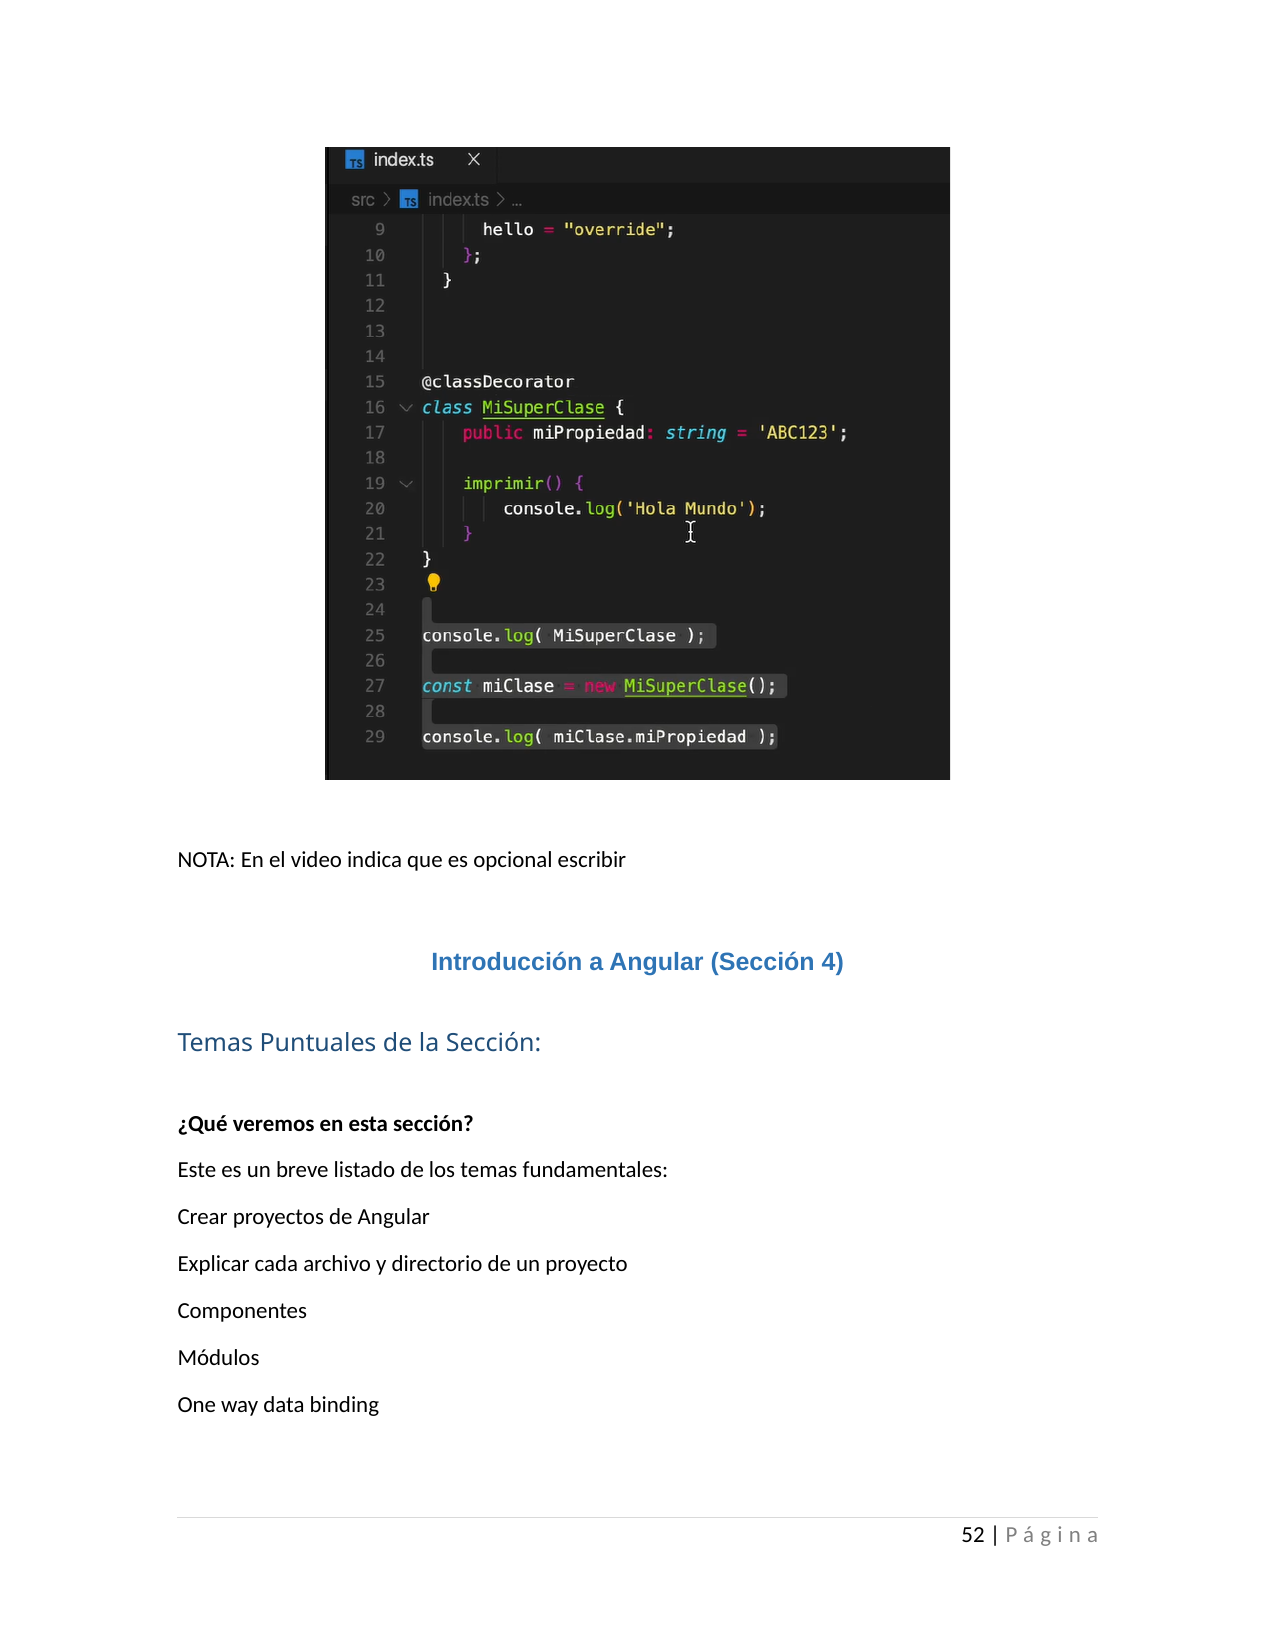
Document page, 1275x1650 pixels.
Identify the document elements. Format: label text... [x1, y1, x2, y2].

text Explicar cada archivo y directorio de un proyecto [177, 1249, 1098, 1277]
text One way data binding [177, 1390, 1098, 1418]
subtitle Temas Puntuales de la Sección: [177, 1025, 1098, 1059]
text Componentes [177, 1296, 1098, 1324]
text ¿Qué veremos en esta sección? [177, 1109, 1098, 1137]
text Crear proyectos de Angular [177, 1202, 1098, 1230]
picture [325, 147, 951, 780]
text NOTA: En el video indica que es opcional escribir [177, 845, 1098, 873]
text Este es un breve listado de los temas fundamentales: [177, 1156, 1098, 1183]
subtitle Introducción a Angular (Sección 4) [177, 947, 1098, 976]
text Módulos [177, 1343, 1098, 1371]
